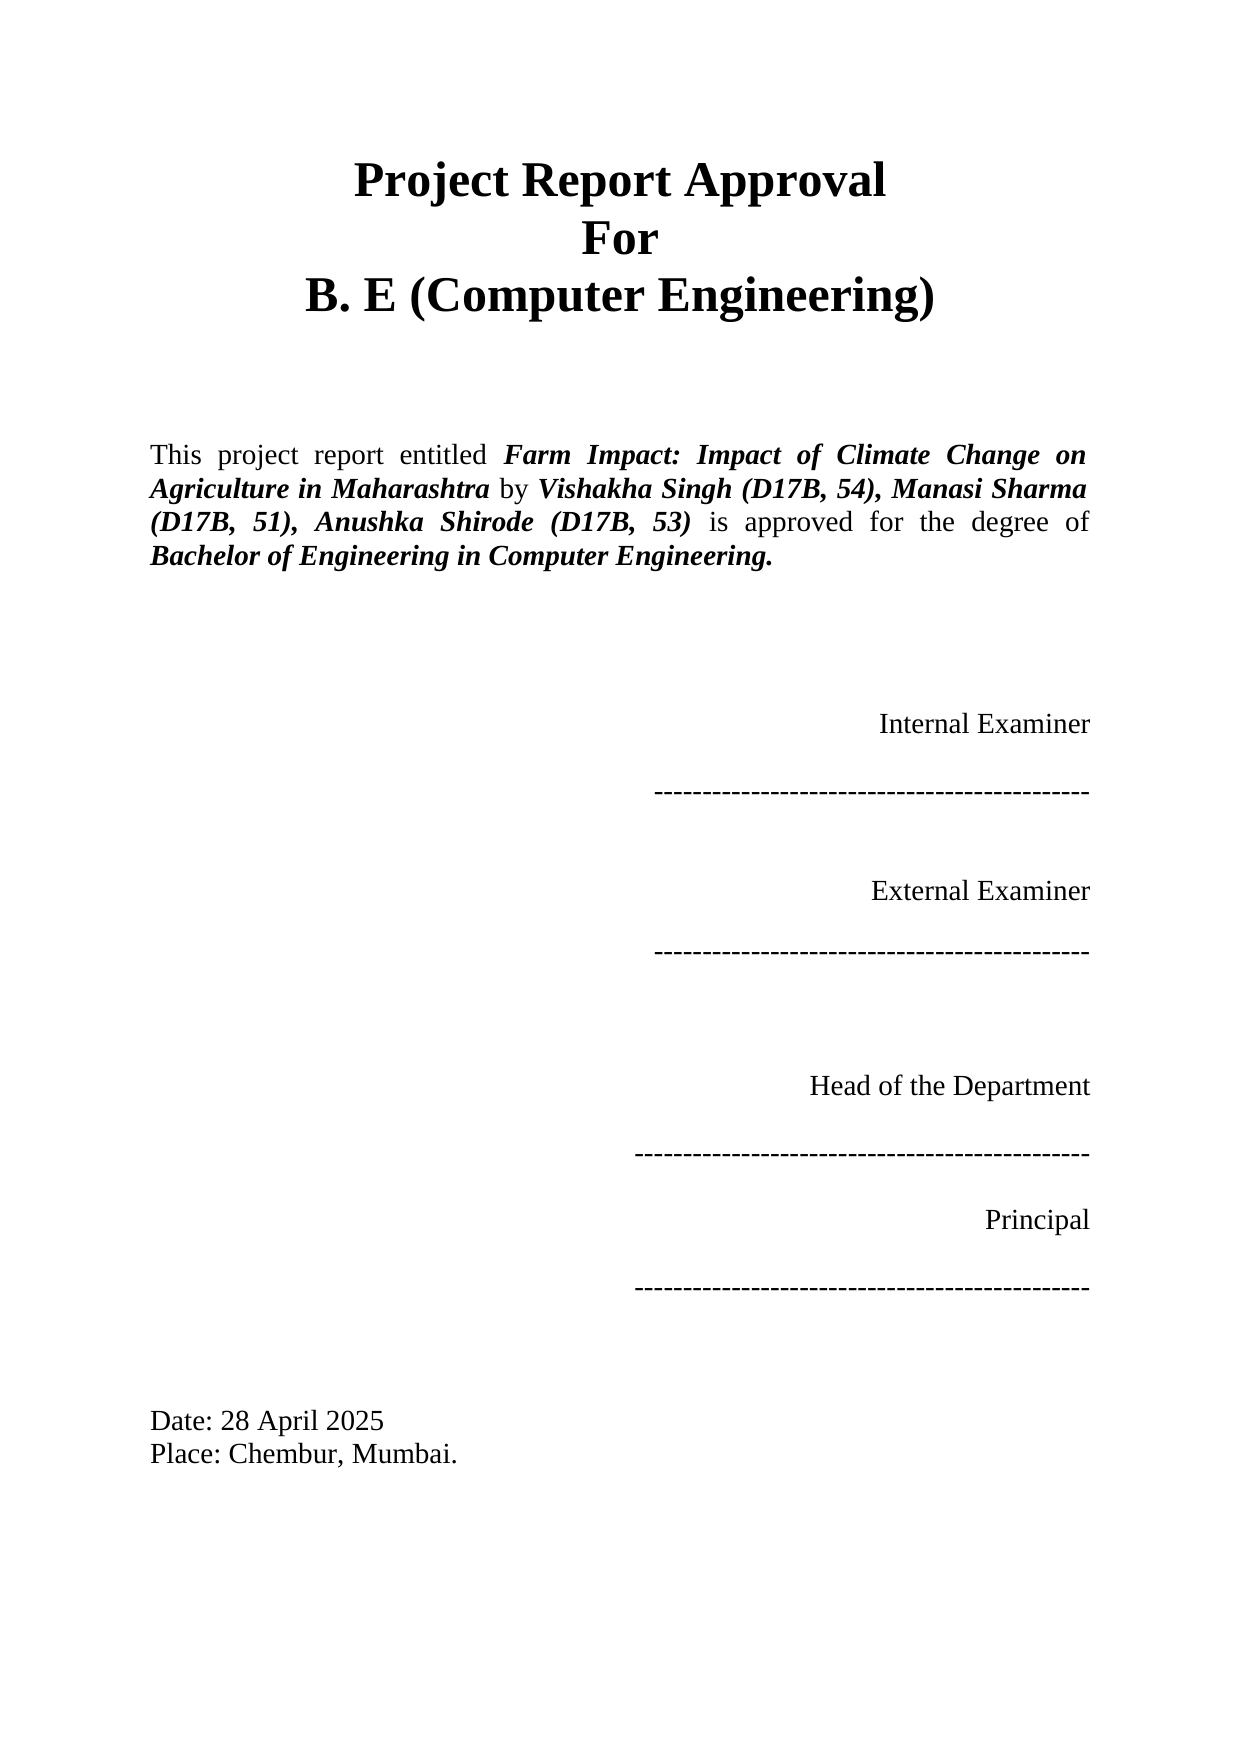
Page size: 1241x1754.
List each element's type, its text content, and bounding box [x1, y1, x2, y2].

text ----------------------------------------------- [150, 1269, 1090, 1302]
text Head of the Department [150, 1068, 1090, 1101]
text --------------------------------------------- [150, 773, 1090, 806]
text B. E (Computer Engineering) [150, 265, 1090, 322]
text Place: Chembur, Mumbai. [150, 1437, 1090, 1470]
text This project report entitled Farm Impact: Impact of Climate Change on Agriculture in Maharashtra by Vishakha Singh (D17B, 54), Manasi Sharma (D17B, 51), Anushka Shirode (D17B, 53) is approved for the degree of Bachelor of Engineering in Computer Engineering. [150, 437, 1090, 572]
text Date: 28 April 2025 [150, 1403, 1090, 1437]
text For [150, 207, 1090, 265]
text Principal [150, 1202, 1090, 1235]
text Internal Examiner [150, 706, 1090, 739]
text External Examiner [150, 873, 1090, 907]
text --------------------------------------------- [150, 933, 1090, 967]
text ----------------------------------------------- [150, 1135, 1090, 1168]
text Project Report Approval [150, 150, 1090, 207]
